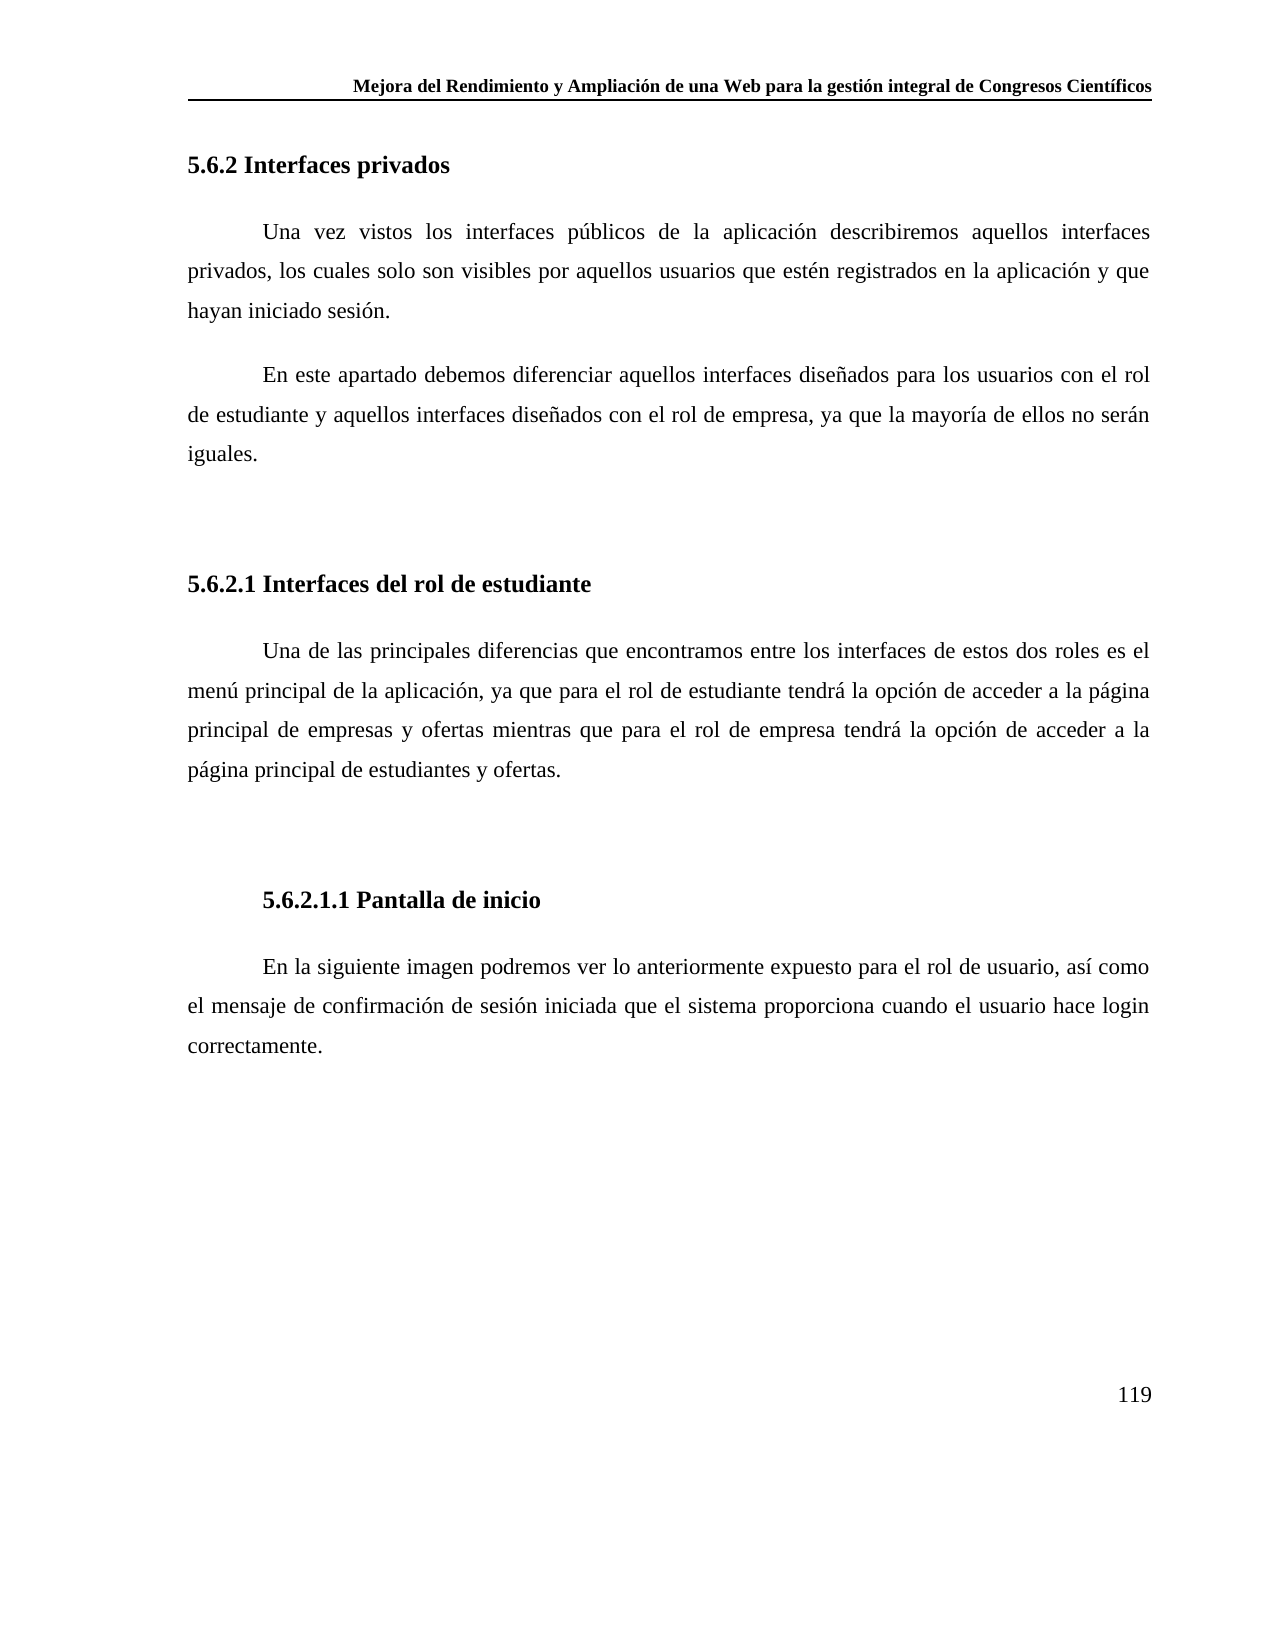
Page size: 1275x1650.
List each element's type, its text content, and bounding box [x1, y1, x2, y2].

text Una vez vistos los interfaces públicos de la aplicación describiremos aquellos interfaces privados, los cuales solo son visibles por aquellos usuarios que estén registrados en la aplicación y que hayan iniciado sesión. [187, 218, 1152, 323]
text Una de las principales diferencias que encontramos entre los interfaces de estos dos roles es el menú principal de la aplicación, ya que para el rol de estudiante tendrá la opción de acceder a la página principal de empresas y ofertas mientras que para el rol de empresa tendrá la opción de acceder a la página principal de estudiantes y ofertas. [187, 638, 1152, 782]
subtitle 5.6.2.1.1 Pantalla de inicio [187, 885, 1152, 914]
text En este apartado debemos diferenciar aquellos interfaces diseñados para los usuarios con el rol de estudiante y aquellos interfaces diseñados con el rol de empresa, ya que la mayoría de ellos no serán iguales. [187, 362, 1152, 467]
subtitle 5.6.2 Interfaces privados [187, 150, 1152, 179]
subtitle 5.6.2.1 Interfaces del rol de estudiante [187, 569, 1152, 598]
text En la siguiente imagen podremos ver lo anteriormente expuesto para el rol de usuario, así como el mensaje de confirmación de sesión iniciada que el sistema proporciona cuando el usuario hace login correctamente. [187, 953, 1152, 1058]
